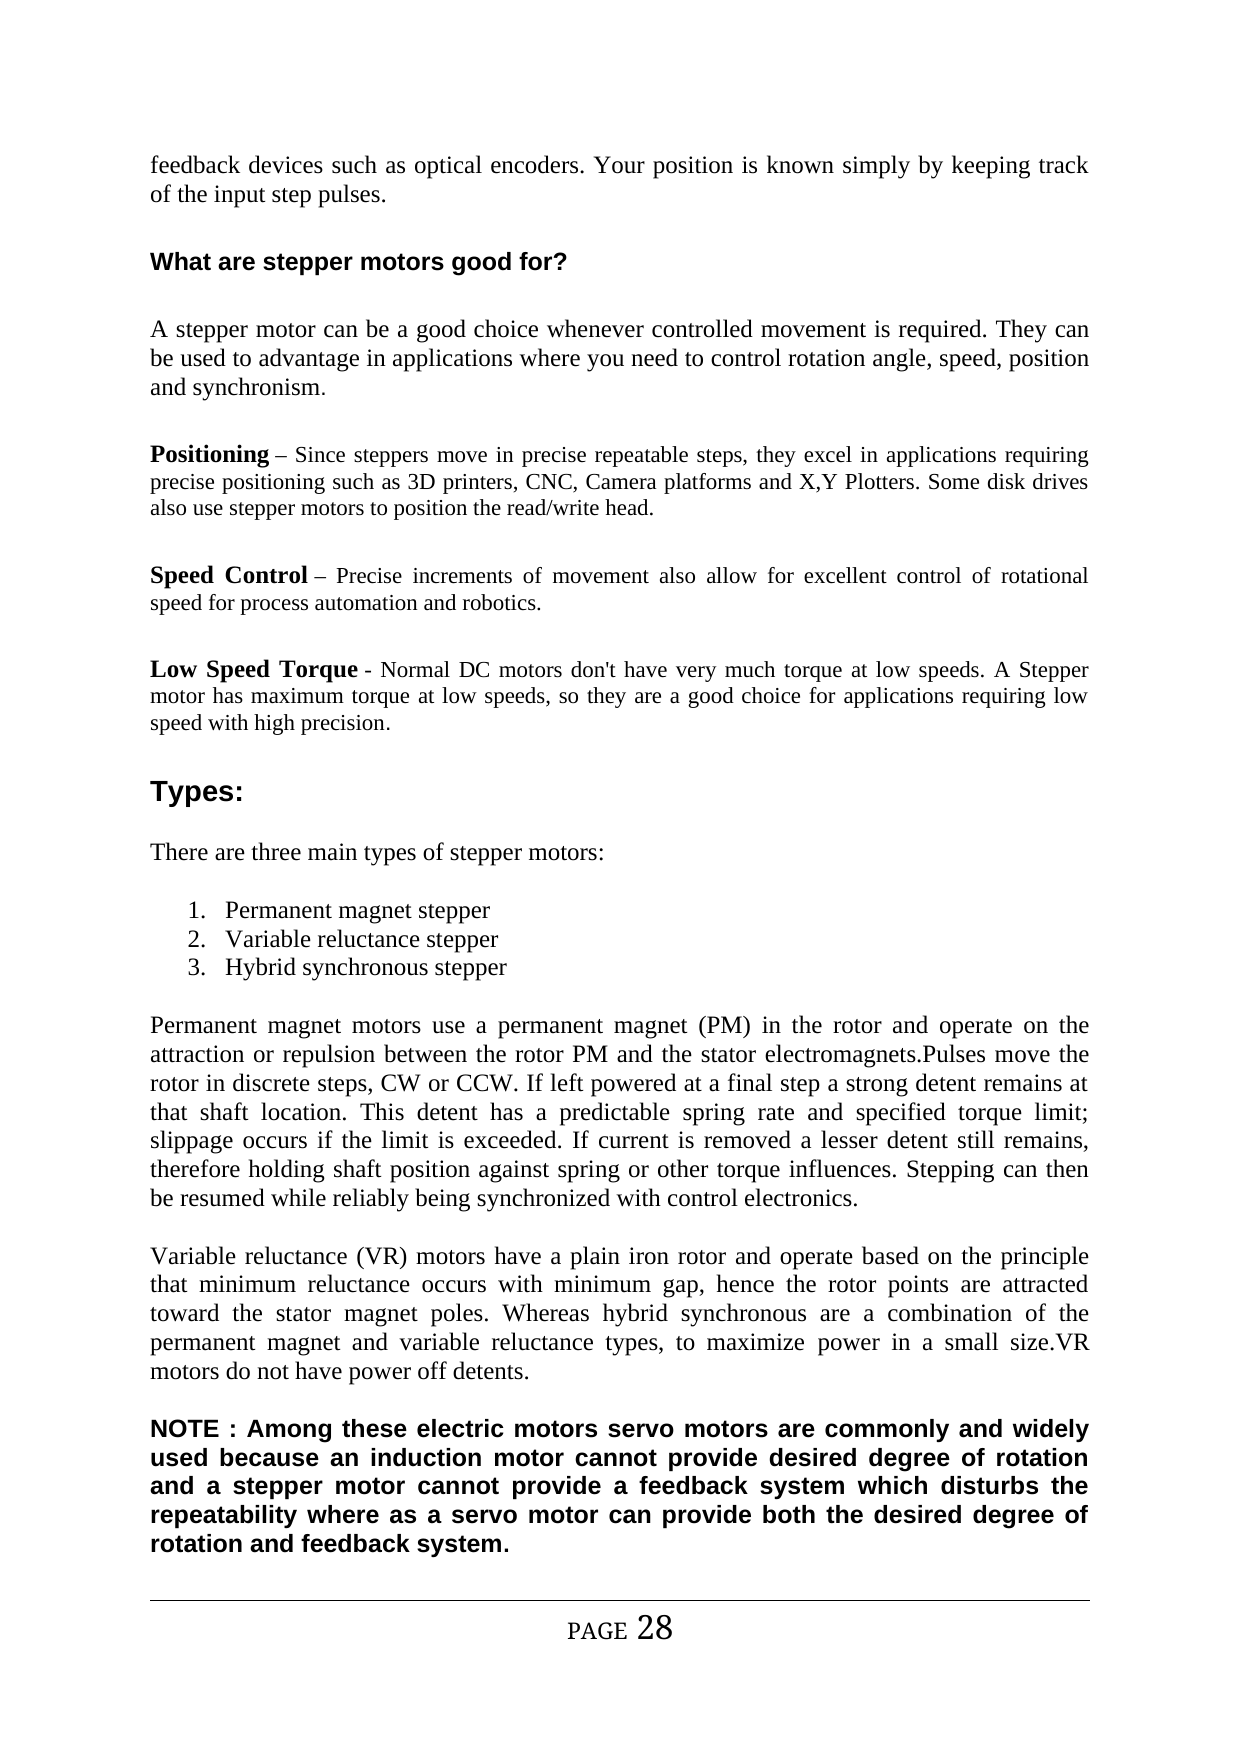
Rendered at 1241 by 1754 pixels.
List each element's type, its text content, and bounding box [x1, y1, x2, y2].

text There are three main types of stepper motors: [150, 837, 1090, 866]
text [150, 150, 1090, 207]
text Types: [150, 774, 1090, 808]
text Permanent magnet motors use a permanent magnet (PM) in the rotor and operate on the attraction or repulsion between the rotor PM and the stator electromagnets.Pulses move the rotor in discrete steps, CW or CCW. If left powered at a final step a strong detent remains at that shaft location. This detent has a predictable spring rate and specified torque limit; slippage occurs if the limit is exceeded. If current is removed a lesser detent still remains, therefore holding shaft position against spring or other torque influences. Stepping can then be resumed while reliably being synchronized with control electronics. [150, 1010, 1090, 1212]
text Positioning – Since steppers move in precise repeatable steps, they excel in applications requiring precise positioning such as 3D printers, CNC, Camera platforms and X,Y Plotters. Some disk drives also use stepper motors to position the read/write head. [150, 439, 1090, 521]
text Speed Control – Precise increments of movement also allow for excellent control of rotational speed for process automation and robotics. [150, 560, 1090, 615]
text Low Speed Torque - Normal DC motors don't have very much torque at low speeds. A Stepper motor has maximum torque at low speeds, so they are a good choice for applications requiring low speed with high precision. [150, 654, 1090, 735]
text Variable reluctance (VR) motors have a plain iron rotor and operate based on the principle that minimum reluctance occurs with minimum gap, hence the rotor points are attracted toward the stator magnet poles. Whereas hybrid synchronous are a combination of the permanent magnet and variable reluctance types, to maximize power in a small size.VR motors do not have power off detents. [150, 1241, 1090, 1384]
text NOTE : Among these electric motors servo motors are commonly and widely used because an induction motor cannot provide desired degree of rotation and a stepper motor cannot provide a feedback system which disturbs the repeatability where as a servo motor can provide both the desired degree of rotation and feedback system. [150, 1414, 1090, 1557]
text A stepper motor can be a good choice whenever controlled movement is required. They can be used to advantage in applications where you need to control rotation angle, speed, position and synchronism. [150, 314, 1090, 400]
list Permanent magnet stepper [187, 895, 1090, 924]
list Variable reluctance stepper [187, 924, 1090, 952]
list Hybrid synchronous stepper [187, 952, 1090, 981]
text What are stepper motors good for? [150, 246, 1090, 275]
